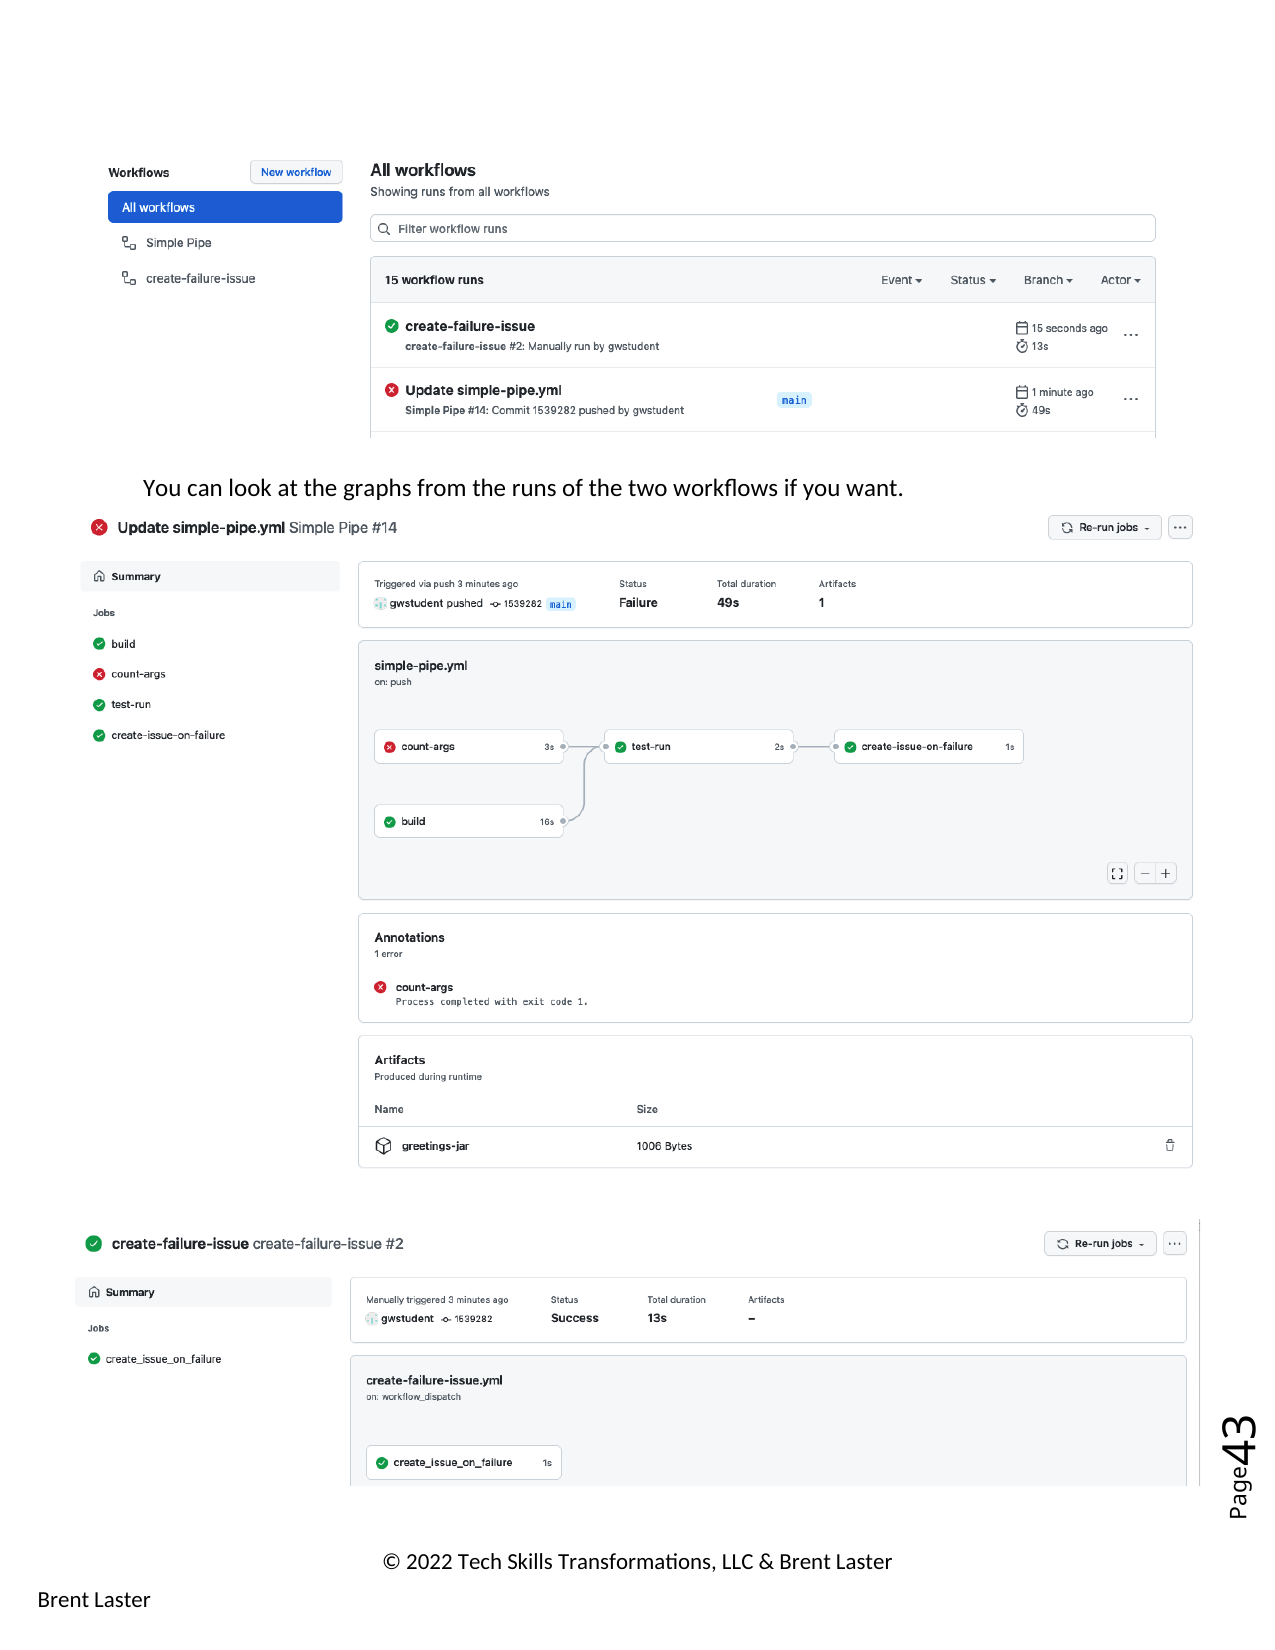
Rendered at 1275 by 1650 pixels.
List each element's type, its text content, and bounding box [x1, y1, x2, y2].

picture [75, 1219, 1200, 1486]
text You can look at the graphs from the runs of the two workflows if you want. [75, 472, 1200, 503]
picture [75, 505, 1200, 1185]
picture [75, 136, 1200, 438]
